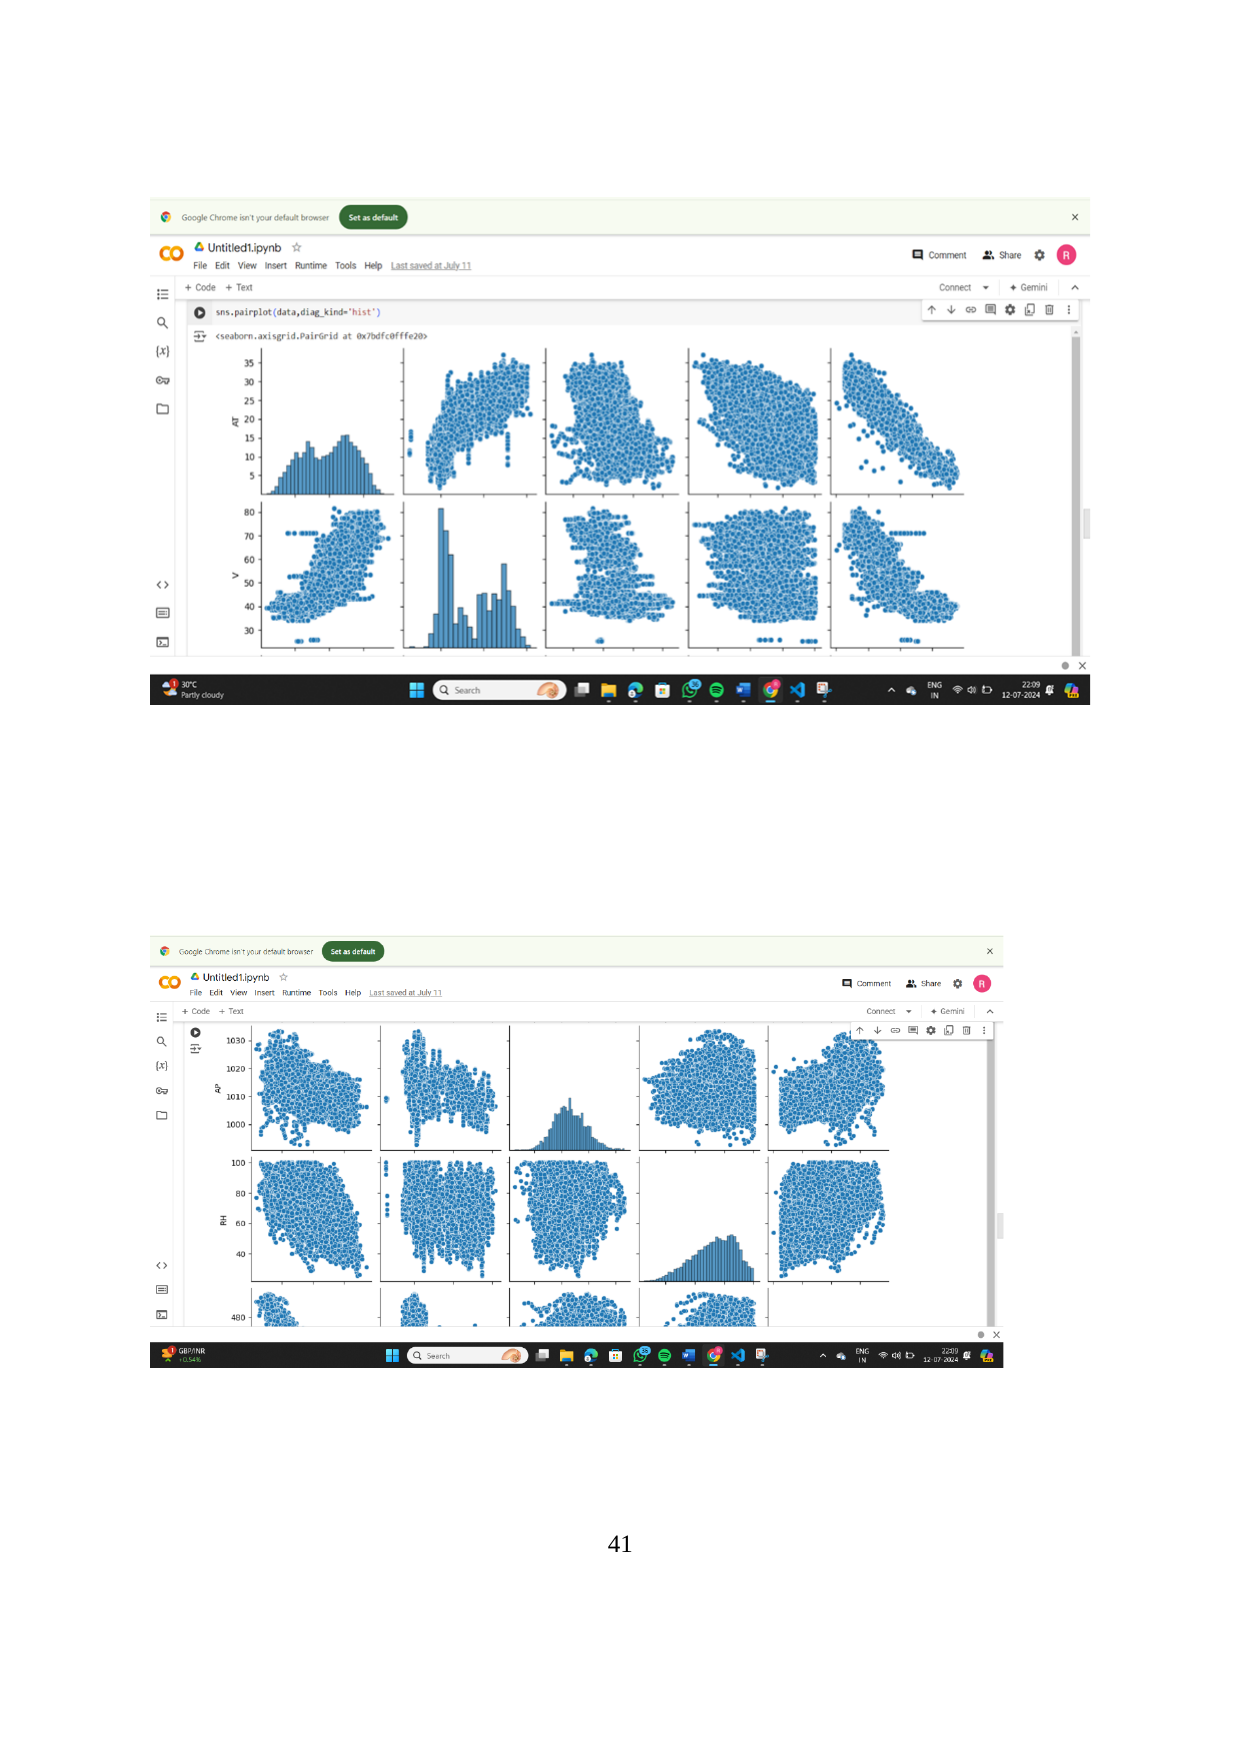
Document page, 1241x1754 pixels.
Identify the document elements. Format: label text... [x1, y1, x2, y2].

text 41 [150, 1529, 1090, 1557]
picture [150, 935, 1004, 1368]
picture [150, 197, 1091, 705]
